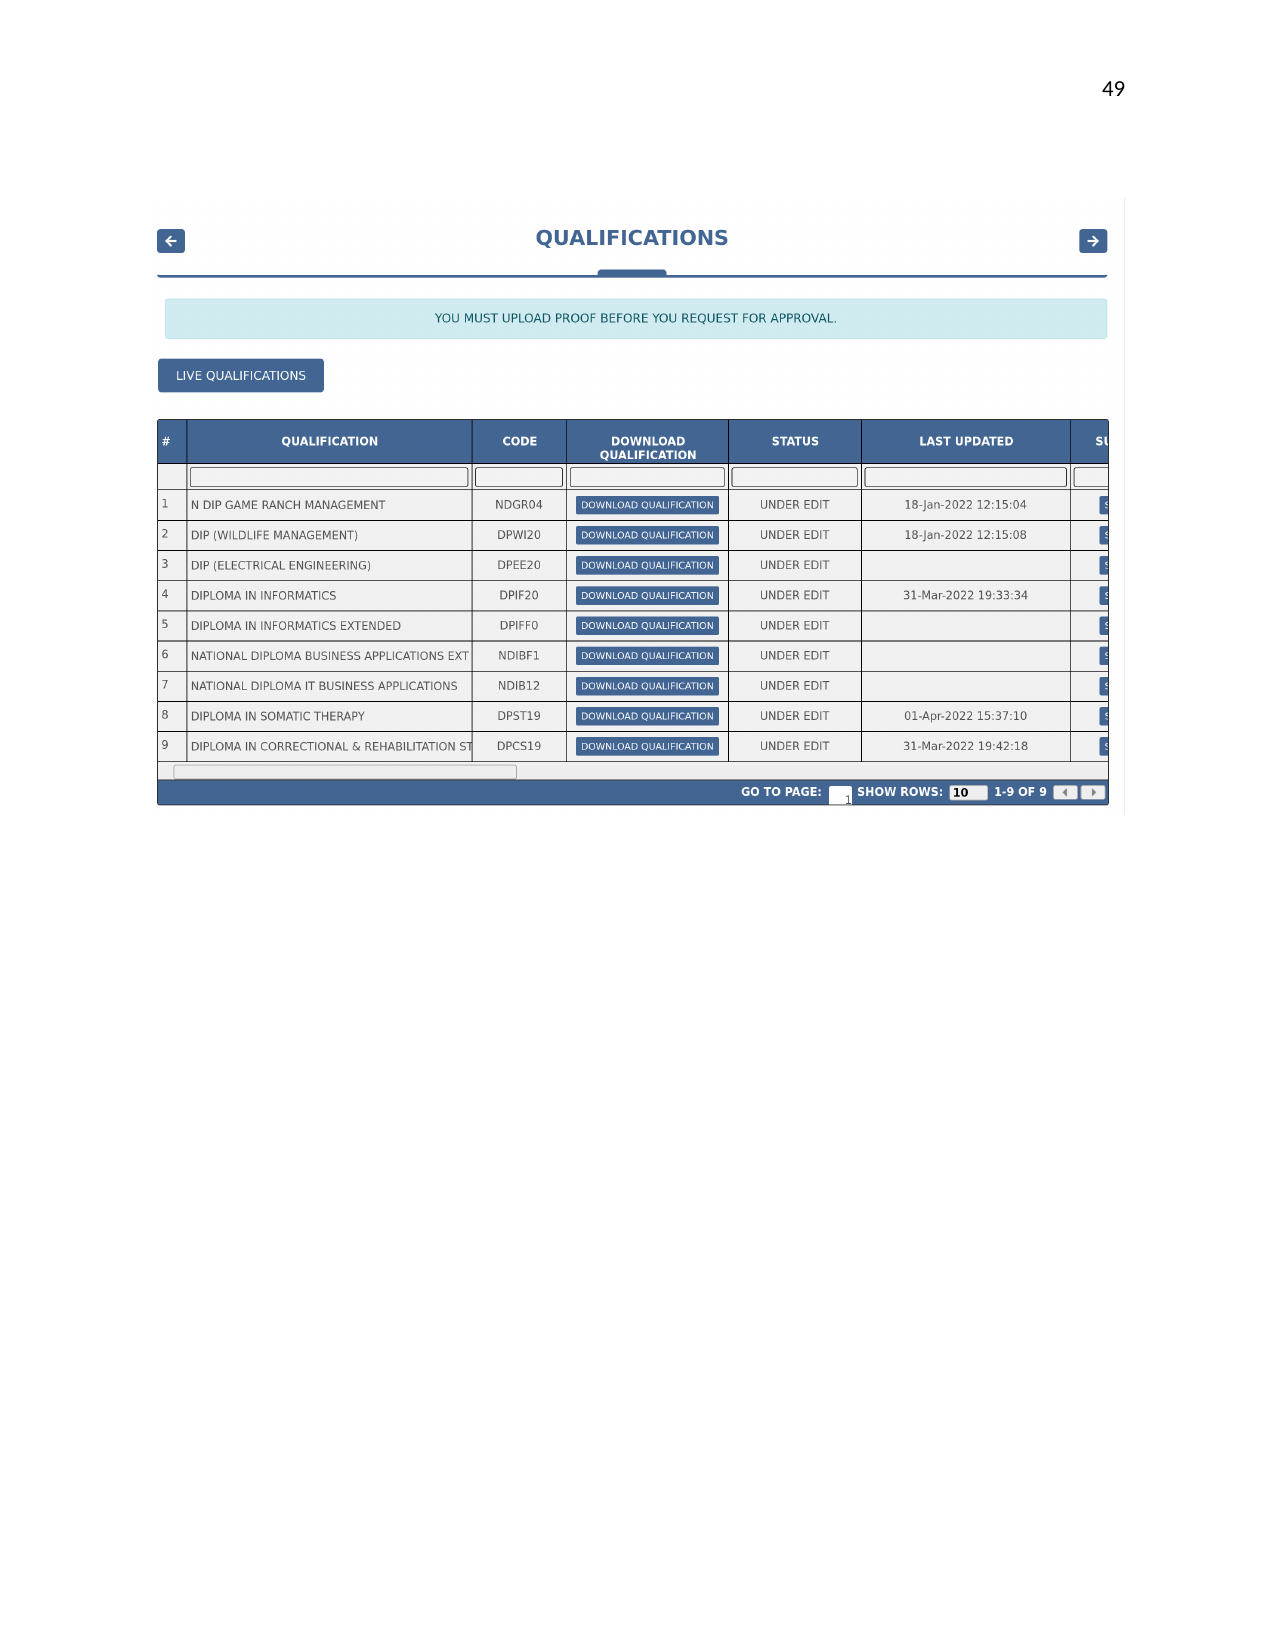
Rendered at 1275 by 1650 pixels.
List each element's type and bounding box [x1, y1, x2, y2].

picture [150, 197, 1125, 815]
